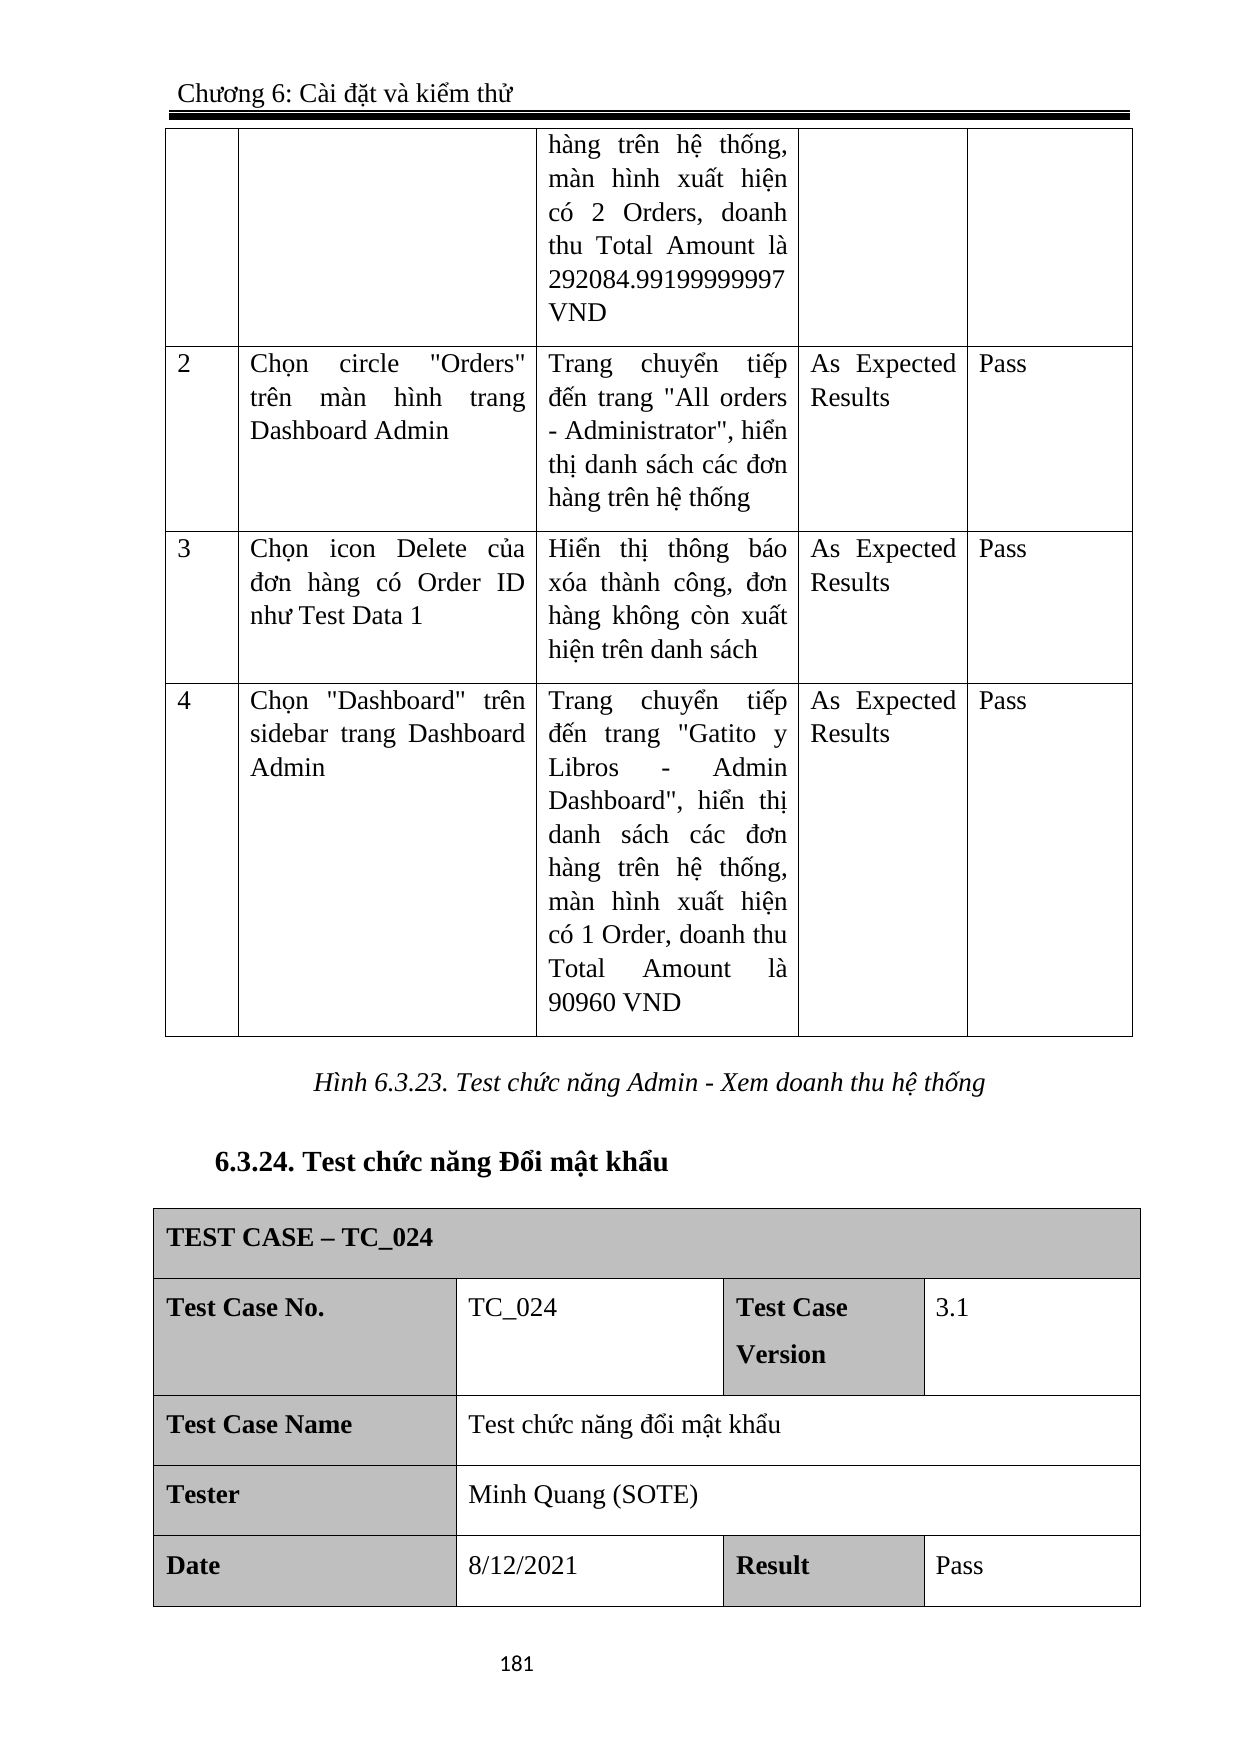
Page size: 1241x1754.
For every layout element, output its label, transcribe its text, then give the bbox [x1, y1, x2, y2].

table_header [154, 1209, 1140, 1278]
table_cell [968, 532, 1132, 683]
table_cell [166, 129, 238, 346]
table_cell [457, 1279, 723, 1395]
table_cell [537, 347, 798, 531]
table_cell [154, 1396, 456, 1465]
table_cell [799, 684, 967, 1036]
subtitle 6.3.24. Test chức năng Đổi mật khẩu [177, 1144, 1122, 1178]
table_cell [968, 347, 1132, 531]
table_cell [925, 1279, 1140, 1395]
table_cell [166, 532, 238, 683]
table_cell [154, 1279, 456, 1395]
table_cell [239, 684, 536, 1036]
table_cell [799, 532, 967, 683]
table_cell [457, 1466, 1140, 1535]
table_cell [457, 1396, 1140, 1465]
subtitle Hình 6.3.23. Test chức năng Admin - Xem doanh thu hệ thống [177, 1066, 1122, 1097]
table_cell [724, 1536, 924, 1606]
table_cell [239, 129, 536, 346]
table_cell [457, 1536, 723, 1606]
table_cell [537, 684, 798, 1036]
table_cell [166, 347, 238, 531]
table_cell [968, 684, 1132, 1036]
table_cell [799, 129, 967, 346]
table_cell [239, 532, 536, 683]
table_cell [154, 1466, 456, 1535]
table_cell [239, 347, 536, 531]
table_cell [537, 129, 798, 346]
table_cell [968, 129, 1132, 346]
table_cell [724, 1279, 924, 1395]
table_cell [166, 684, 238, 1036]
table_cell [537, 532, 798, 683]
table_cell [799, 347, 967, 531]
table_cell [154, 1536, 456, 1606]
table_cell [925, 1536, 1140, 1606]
